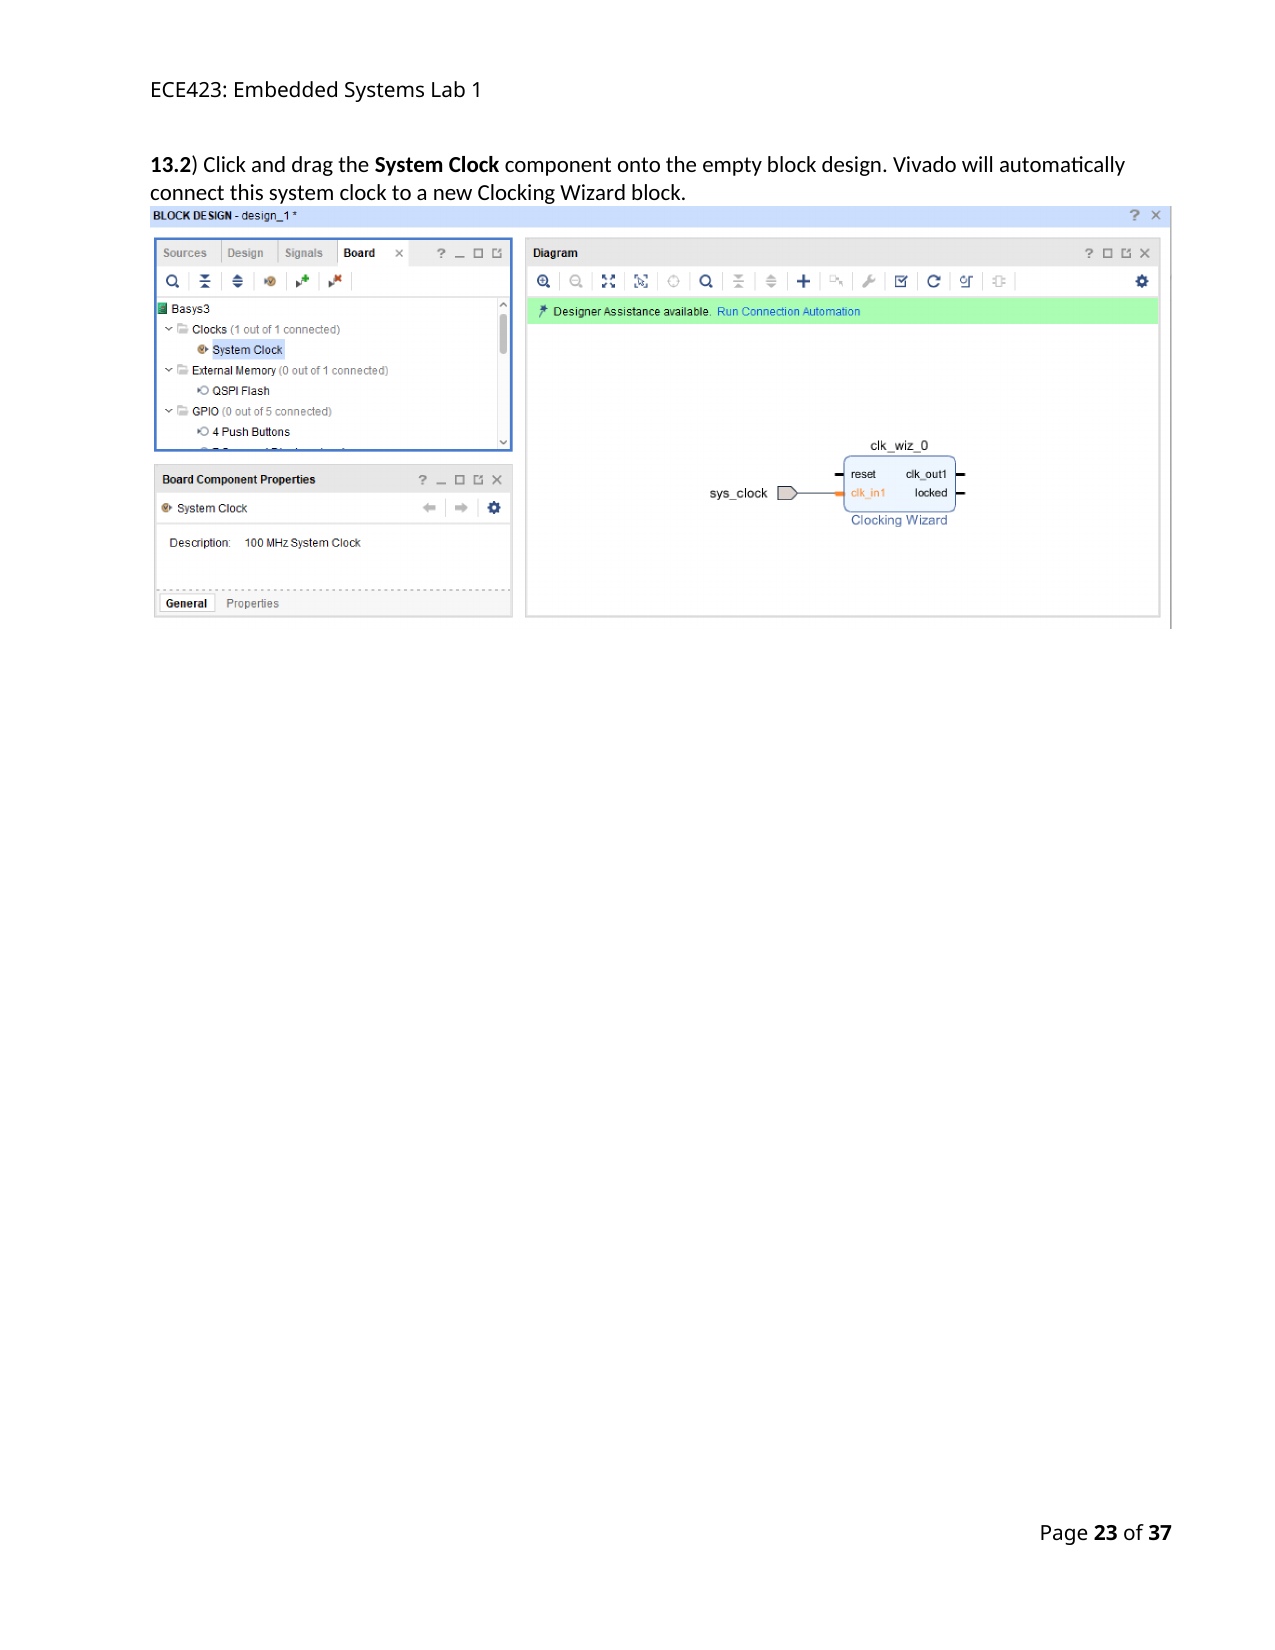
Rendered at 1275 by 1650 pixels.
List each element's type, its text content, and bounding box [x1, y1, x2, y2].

text 13.2) Click and drag the System Clock component onto the empty block design. Vivado will automatically connect this system clock to a new Clocking Wizard block. [150, 150, 1172, 206]
picture [150, 206, 1172, 629]
